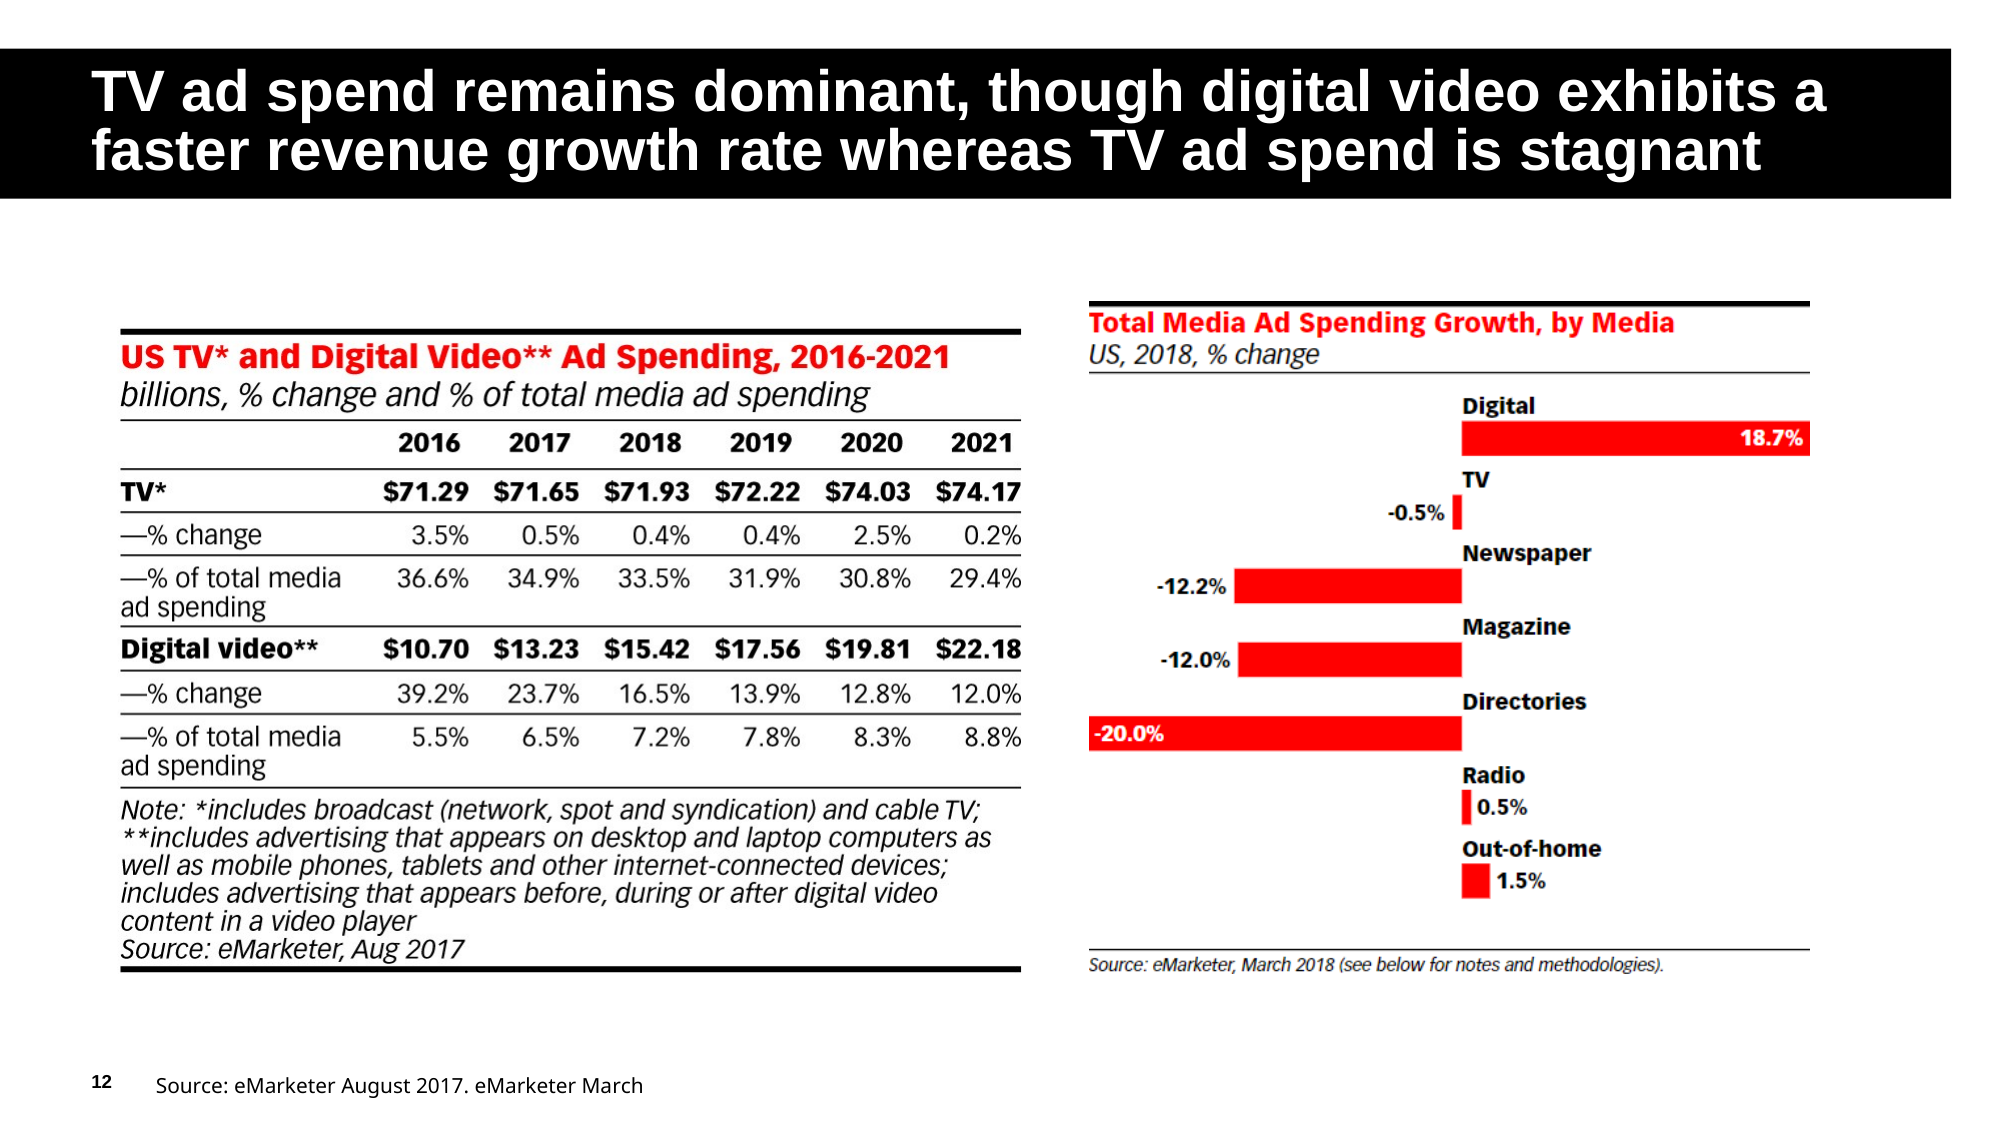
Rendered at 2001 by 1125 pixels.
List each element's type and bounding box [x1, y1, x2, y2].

picture [1089, 301, 1810, 974]
picture [117, 325, 1022, 974]
